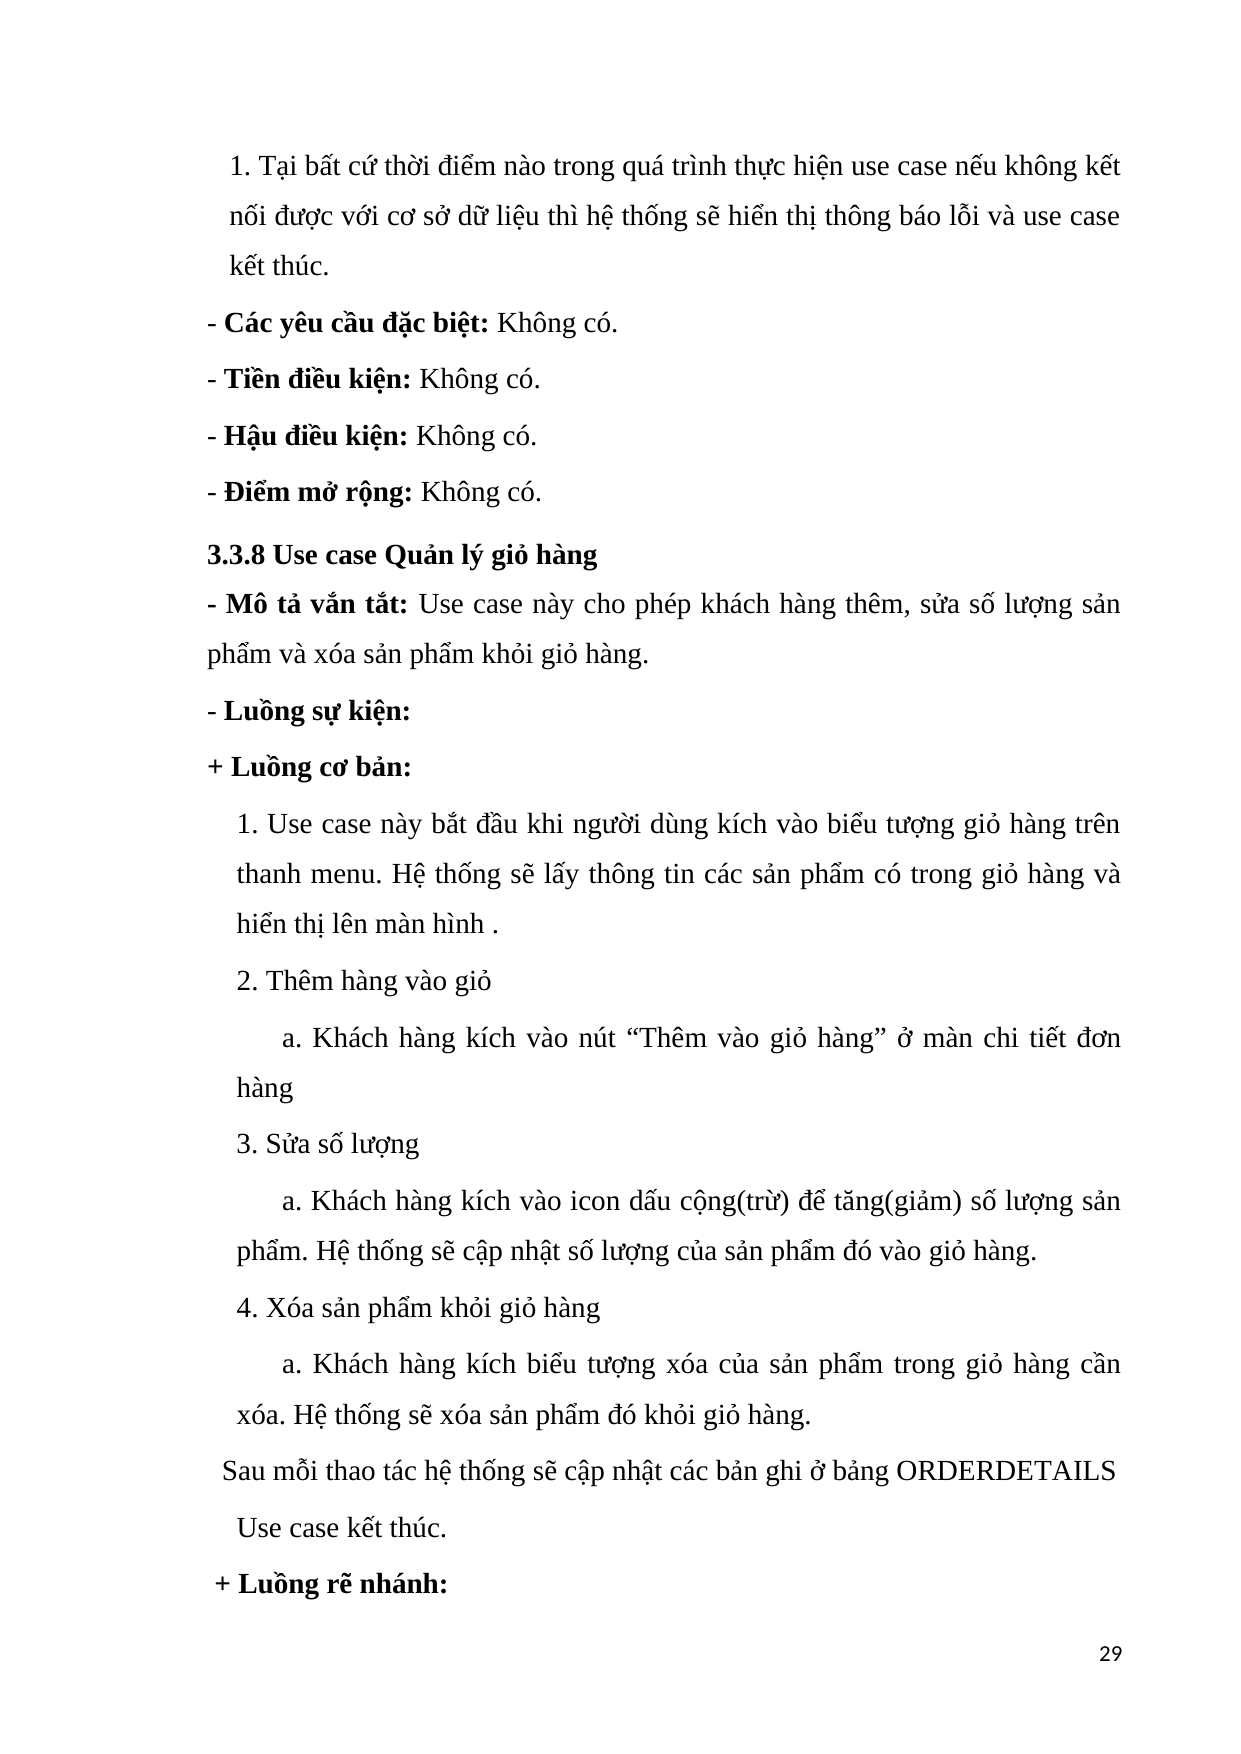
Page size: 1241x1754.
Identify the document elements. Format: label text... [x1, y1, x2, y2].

text - Điểm mở rộng: Không có. [207, 474, 1122, 508]
text + Luồng cơ bản: [207, 749, 1122, 783]
text a. Khách hàng kích biểu tượng xóa của sản phẩm trong giỏ hàng cần xóa. Hệ thống sẽ xóa sản phẩm đó khỏi giỏ hàng. [222, 1347, 1122, 1431]
subtitle 3.3.8 Use case Quản lý giỏ hàng [207, 537, 1122, 571]
text - Luồng sự kiện: [207, 693, 1122, 726]
text 4. Xóa sản phẩm khỏi giỏ hàng [222, 1290, 1122, 1324]
text - Các yêu cầu đặc biệt: Không có. [207, 305, 1122, 338]
text + Luồng rẽ nhánh: [207, 1567, 1122, 1600]
text Use case kết thúc. [222, 1510, 1122, 1544]
text - Tiền điều kiện: Không có. [207, 361, 1122, 395]
text 1. Use case này bắt đầu khi người dùng kích vào biểu tượng giỏ hàng trên thanh menu. Hệ thống sẽ lấy thông tin các sản phẩm có trong giỏ hàng và hiển thị lên màn hình . [222, 806, 1122, 940]
text 1. Tại bất cứ thời điểm nào trong quá trình thực hiện use case nếu không kết nối được với cơ sở dữ liệu thì hệ thống sẽ hiển thị thông báo lỗi và use case kết thúc. [229, 148, 1122, 282]
text - Mô tả vắn tắt: Use case này cho phép khách hàng thêm, sửa số lượng sản phẩm và xóa sản phẩm khỏi giỏ hàng. [207, 586, 1122, 670]
text - Hậu điều kiện: Không có. [207, 418, 1122, 452]
text a. Khách hàng kích vào icon dấu cộng(trừ) để tăng(giảm) số lượng sản phẩm. Hệ thống sẽ cập nhật số lượng của sản phẩm đó vào giỏ hàng. [222, 1183, 1122, 1267]
text Sau mỗi thao tác hệ thống sẽ cập nhật các bản ghi ở bảng ORDERDETAILS [222, 1453, 1122, 1487]
text 2. Thêm hàng vào giỏ [236, 963, 1122, 997]
text 3. Sửa số lượng [222, 1127, 1122, 1160]
text a. Khách hàng kích vào nút “Thêm vào giỏ hàng” ở màn chi tiết đơn hàng [222, 1020, 1122, 1104]
